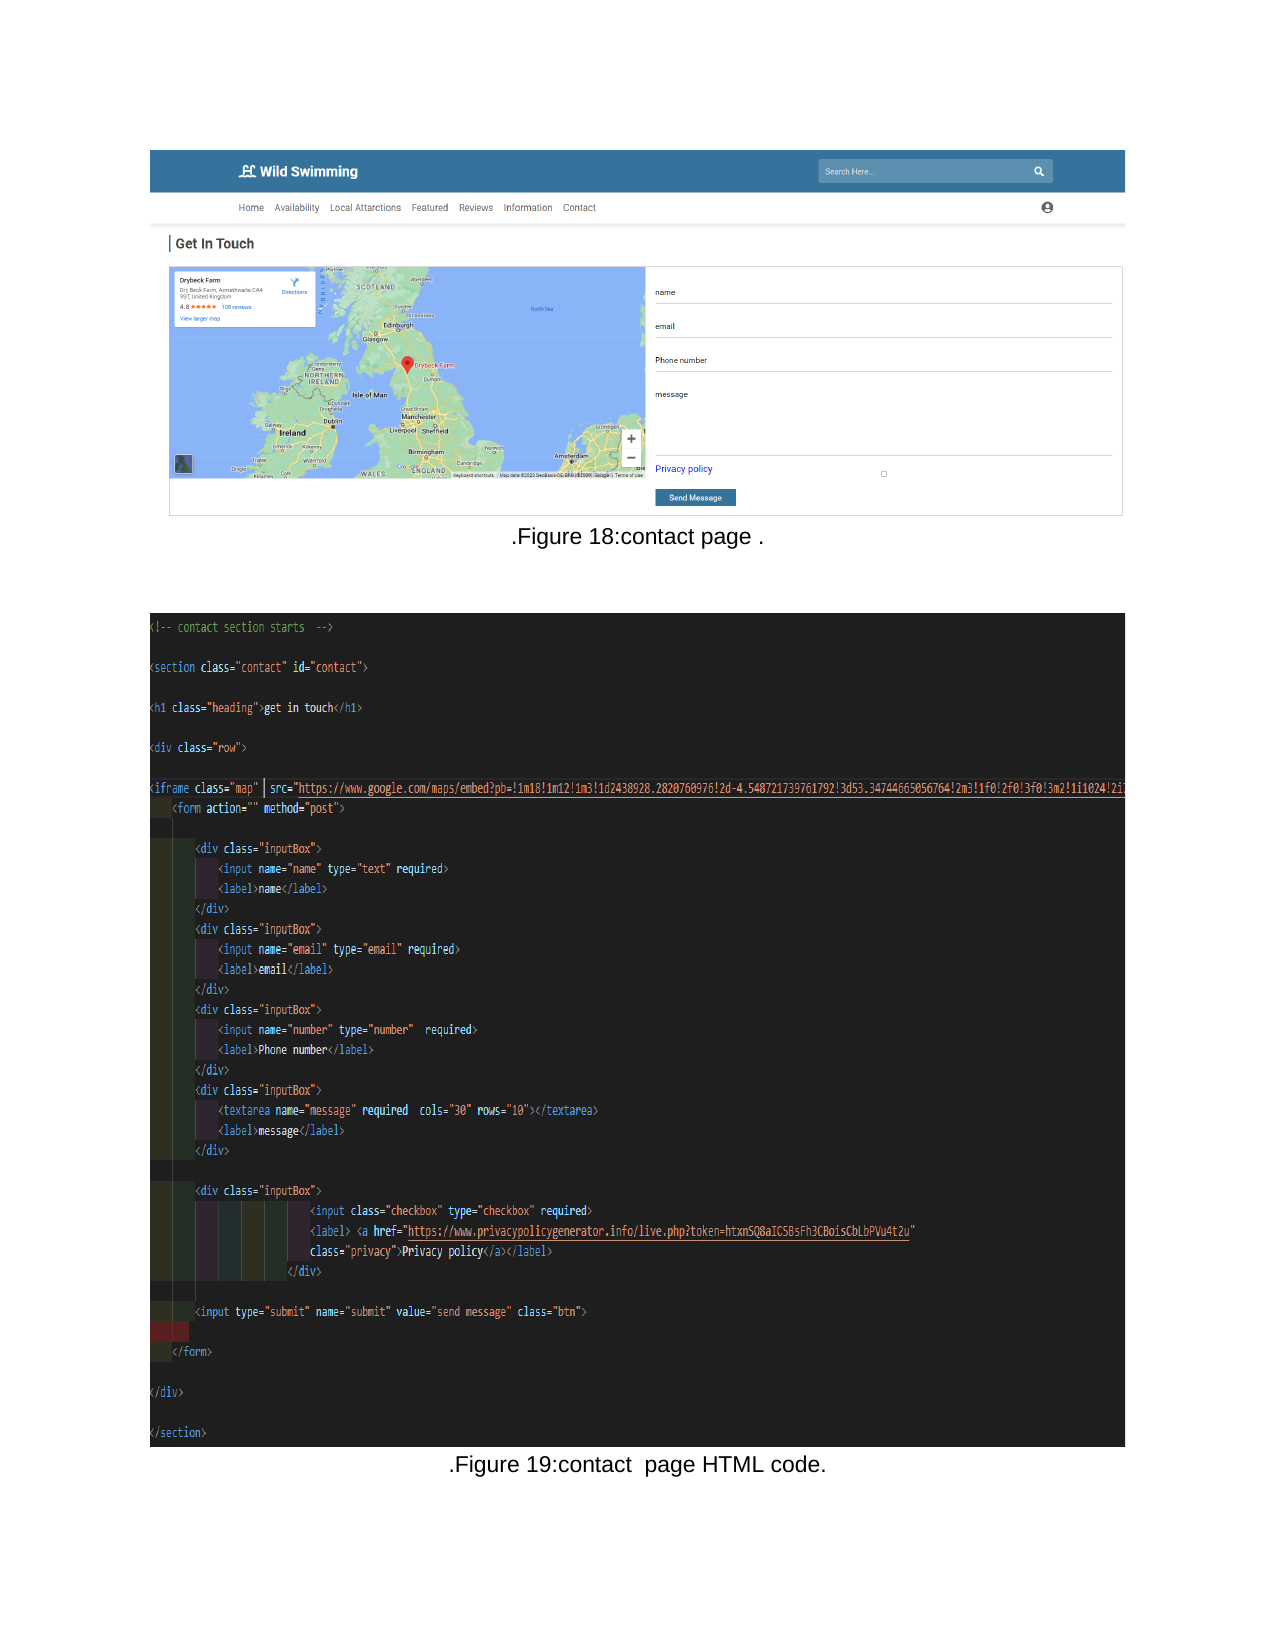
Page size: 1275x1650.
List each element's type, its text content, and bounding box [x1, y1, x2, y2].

text .Figure 18:contact page . [150, 523, 1125, 549]
text .Figure 19:contact page HTML code. [150, 1451, 1125, 1477]
picture [150, 613, 1125, 1447]
picture [150, 150, 1125, 519]
